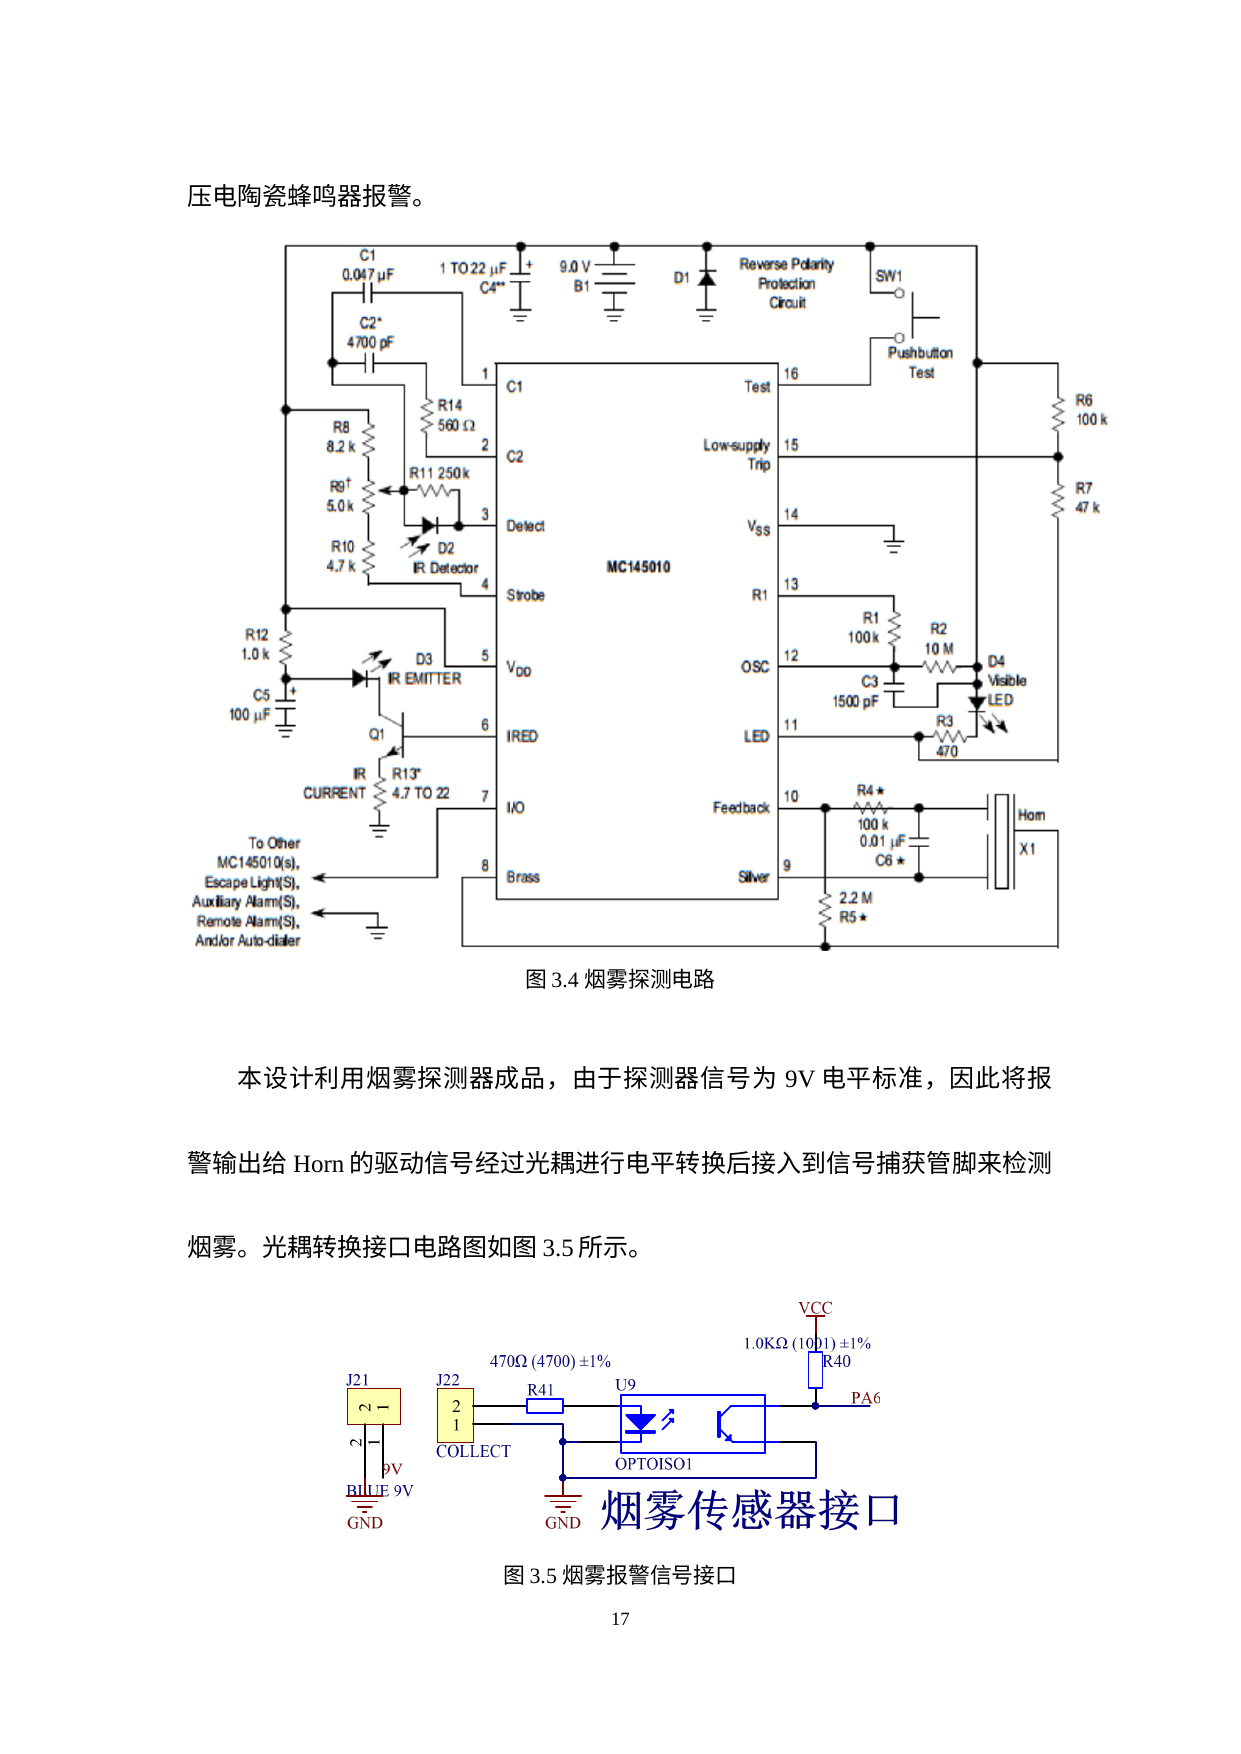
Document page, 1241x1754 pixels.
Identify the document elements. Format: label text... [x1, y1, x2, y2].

text 图3.5 烟雾报警信号接口 [187, 1558, 1053, 1590]
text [187, 162, 1053, 227]
text 本设计利用烟雾探测器成品，由于探测器信号为9V电平标准，因此将报警输出给Horn的驱动信号经过光耦进行电平转换后接入到信号捕获管脚来检测烟雾。光耦转换接口电路图如图3.5所示。 [187, 1044, 1053, 1278]
picture [189, 239, 1114, 951]
text 图3.4 烟雾探测电路 [187, 961, 1053, 994]
